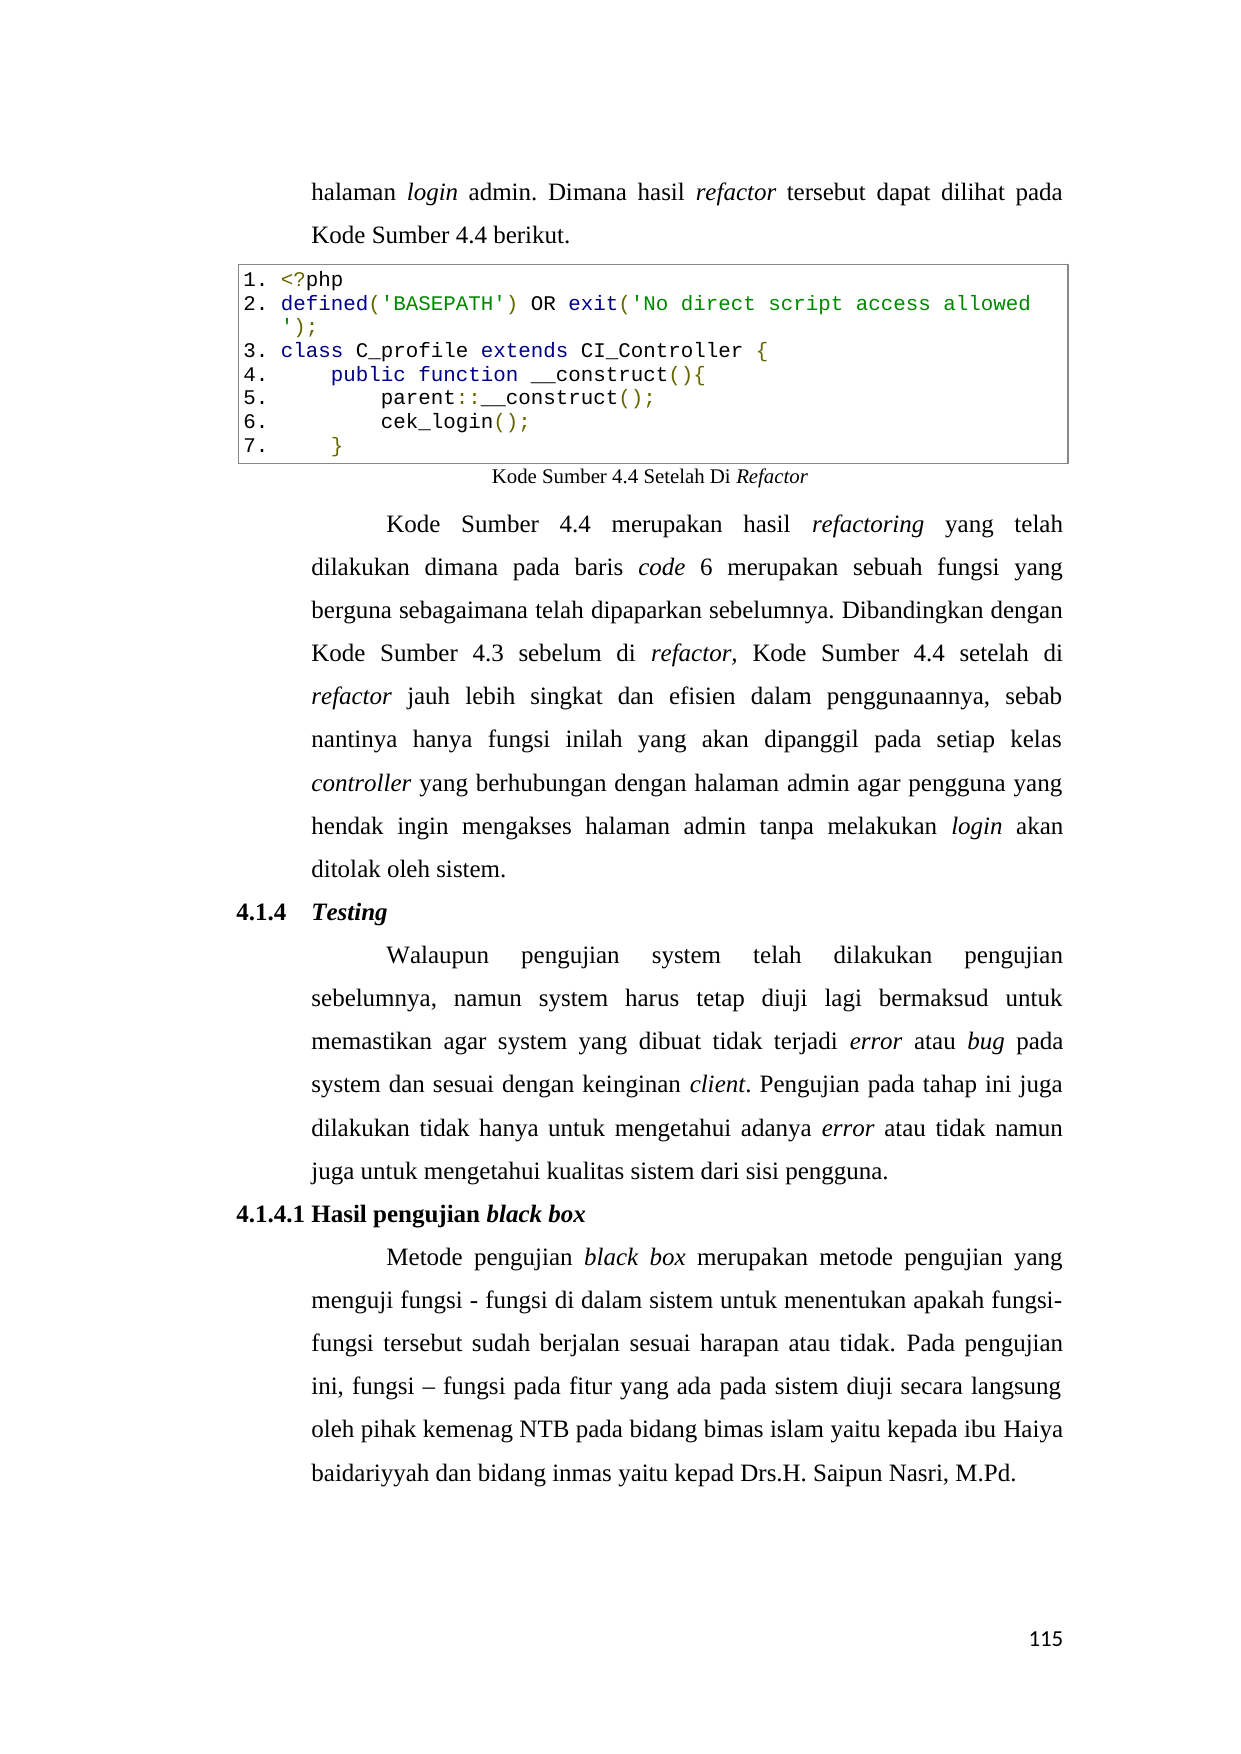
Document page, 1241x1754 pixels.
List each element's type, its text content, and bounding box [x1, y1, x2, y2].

list Hasil pengujian black box [236, 1199, 1063, 1228]
list parent::__construct(); [239, 382, 1067, 405]
text Kode Sumber 4.4 merupakan hasil refactoring yang telah dilakukan dimana pada baris code 6 merupakan sebuah fungsi yang berguna sebagaimana telah dipaparkan sebelumnya. Dibandingkan dengan Kode Sumber 4.3 sebelum di refactor, Kode Sumber 4.4 setelah di refactor jauh lebih singkat dan efisien dalam penggunaannya, sebab nantinya hanya fungsi inilah yang akan dipanggil pada setiap kelas controller yang berhubungan dengan halaman admin agar pengguna yang hendak ingin mengakses halaman admin tanpa melakukan login akan ditolak oleh sistem. [311, 509, 1063, 883]
list cek_login(); [239, 405, 1067, 429]
list } [239, 429, 1067, 463]
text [311, 177, 1063, 249]
text Walaupun pengujian system telah dilakukan pengujian sebelumnya, namun system harus tetap diuji lagi bermaksud untuk memastikan agar system yang dibuat tidak terjadi error atau bug pada system dan sesuai dengan keinginan client. Pengujian pada tahap ini juga dilakukan tidak hanya untuk mengetahui adanya error atau tidak namun juga untuk mengetahui kualitas sistem dari sisi pengguna. [311, 940, 1063, 1184]
text Kode Sumber 4.4 Setelah Di Refactor [236, 464, 1063, 488]
list <?php [239, 265, 1067, 287]
list class C_profile extends CI_Controller { [239, 334, 1067, 358]
list public function __construct(){ [239, 358, 1067, 382]
text Metode pengujian black box merupakan metode pengujian yang menguji fungsi - fungsi di dalam sistem untuk menentukan apakah fungsi-fungsi tersebut sudah berjalan sesuai harapan atau tidak. Pada pengujian ini, fungsi – fungsi pada fitur yang ada pada sistem diuji secara langsung oleh pihak kemenag NTB pada bidang bimas islam yaitu kepada ibu Haiya baidariyyah dan bidang inmas yaitu kepad Drs.H. Saipun Nasri, M.Pd. [311, 1242, 1063, 1486]
list defined('BASEPATH') OR exit('No direct script access allowed'); [239, 287, 1067, 334]
list Testing [236, 897, 1063, 926]
